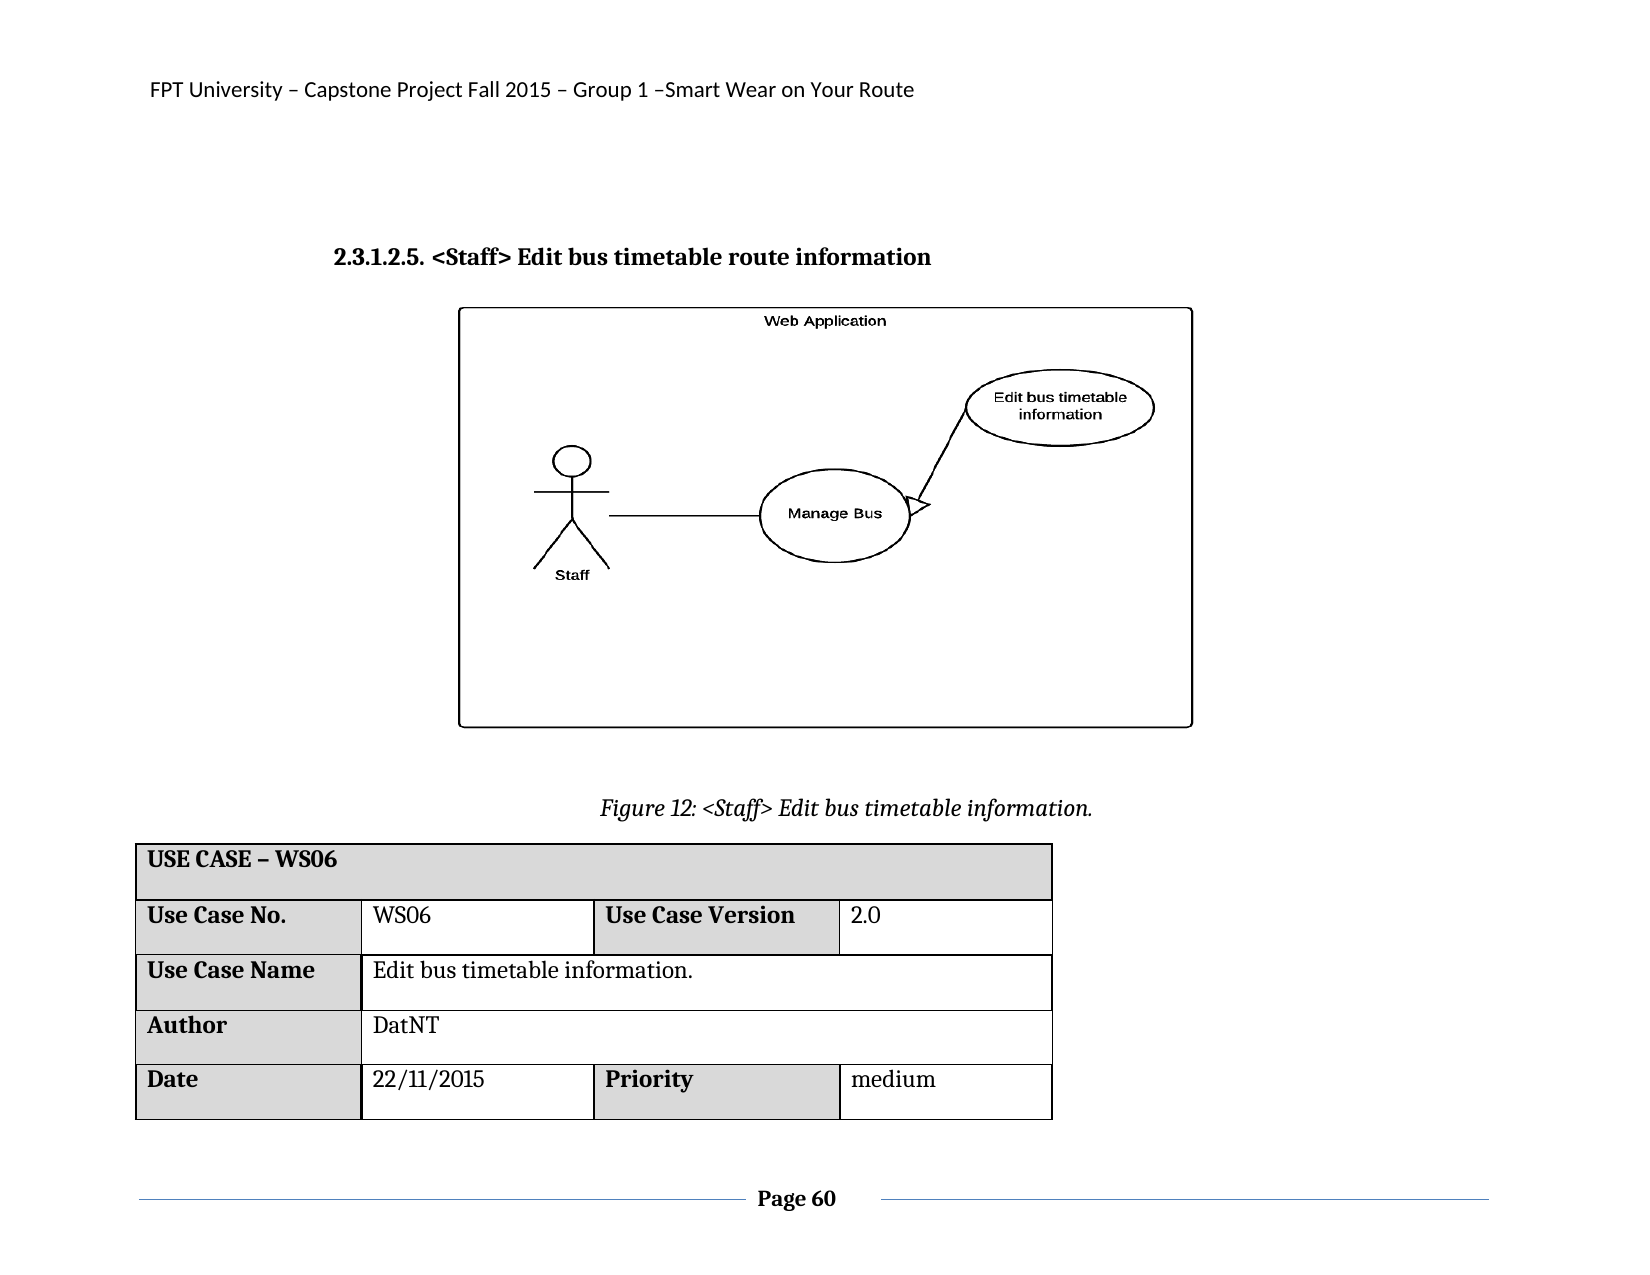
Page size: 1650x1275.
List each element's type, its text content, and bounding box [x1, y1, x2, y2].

table_cell Use Case Version [595, 901, 839, 954]
table_cell Use Case No. [136, 901, 361, 954]
table_cell Date [137, 1065, 360, 1119]
table_cell Edit bus timetable information. [363, 956, 1051, 1010]
table_cell Author [136, 1011, 361, 1064]
table_header USE CASE – WS06 [137, 845, 1051, 899]
table_cell medium [841, 1065, 1051, 1119]
table_cell Use Case Name [137, 955, 360, 1010]
table_cell 22/11/2015 [363, 1065, 593, 1119]
subtitle <Staff> Edit bus timetable route information [334, 243, 1500, 272]
table_cell 2.0 [840, 901, 1052, 954]
picture [421, 276, 1229, 758]
table_cell DatNT [362, 1011, 1052, 1064]
table_cell WS06 [362, 901, 593, 954]
text Figure 12: <Staff> Edit bus timetable information. [150, 794, 1500, 822]
table_cell Priority [595, 1065, 839, 1119]
